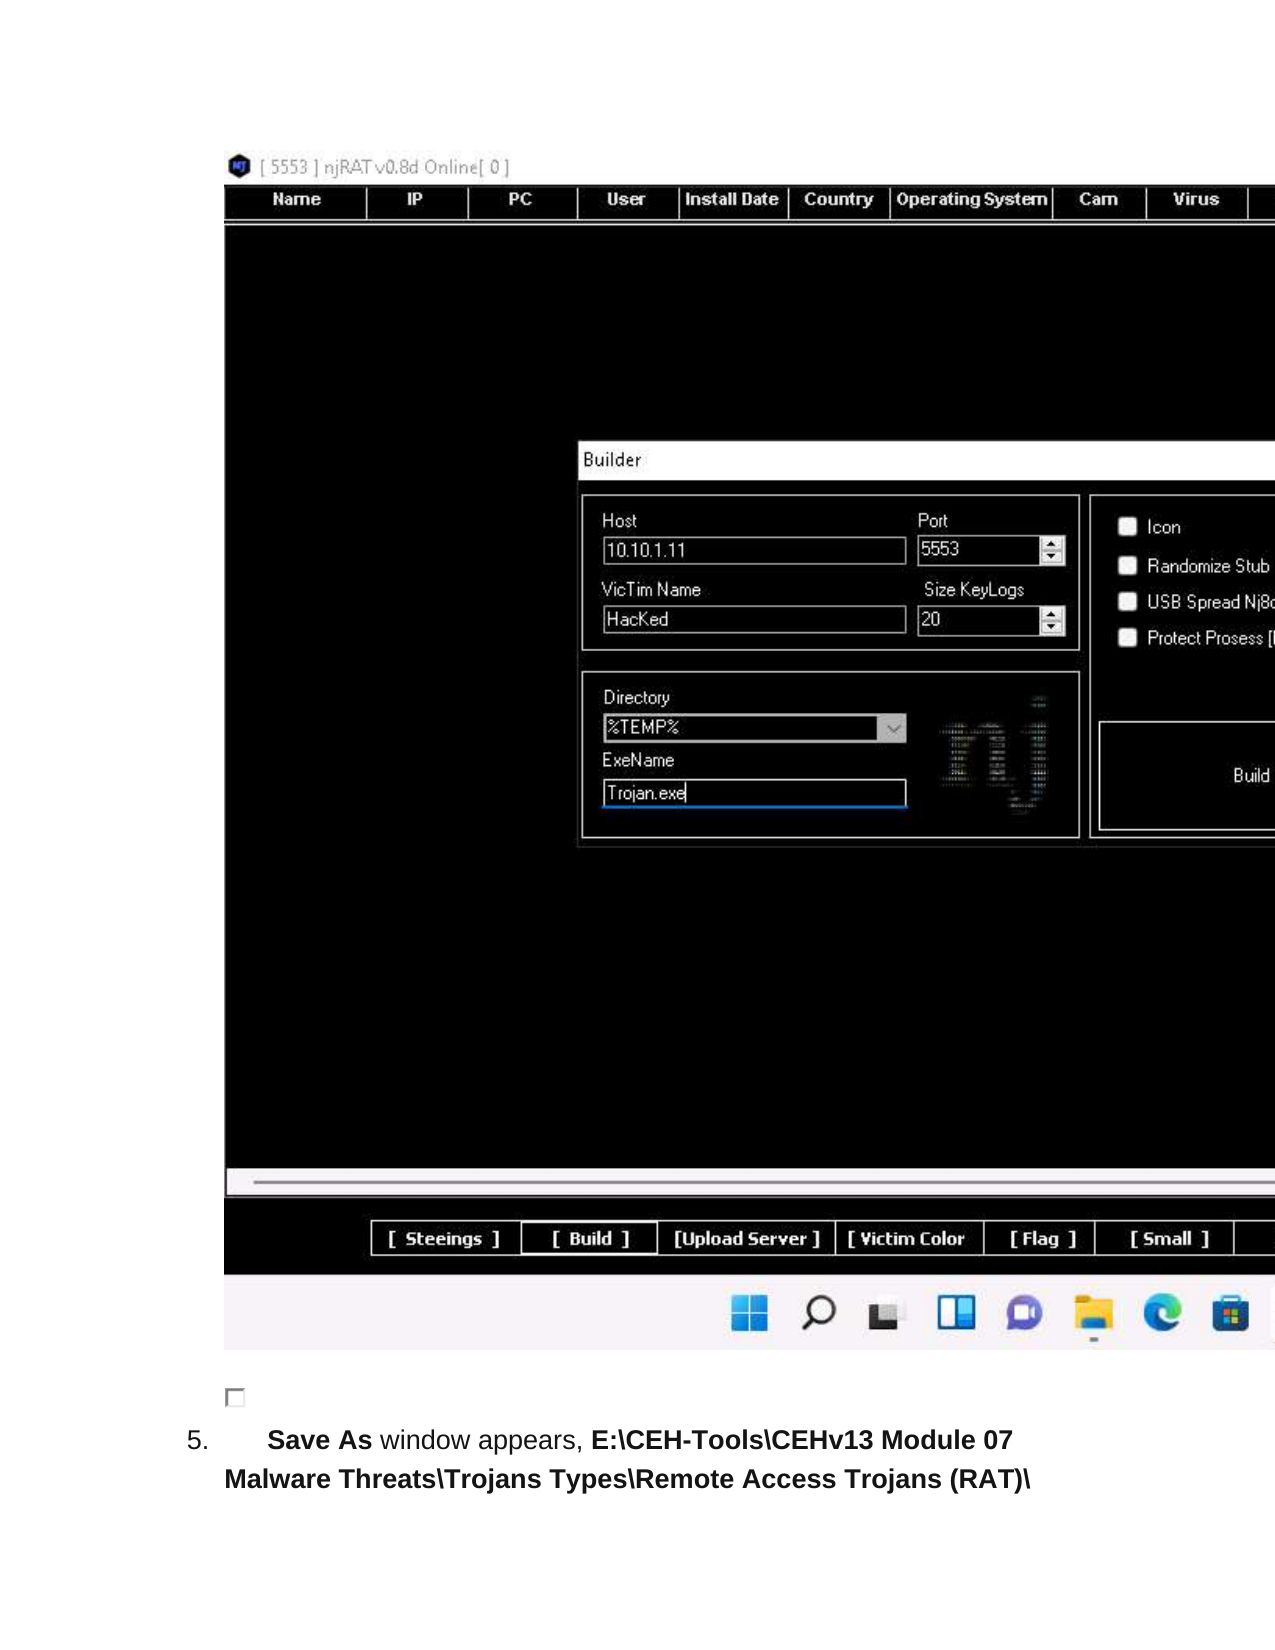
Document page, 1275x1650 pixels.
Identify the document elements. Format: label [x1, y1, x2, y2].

list [187, 1381, 1094, 1494]
picture [224, 150, 1275, 1350]
